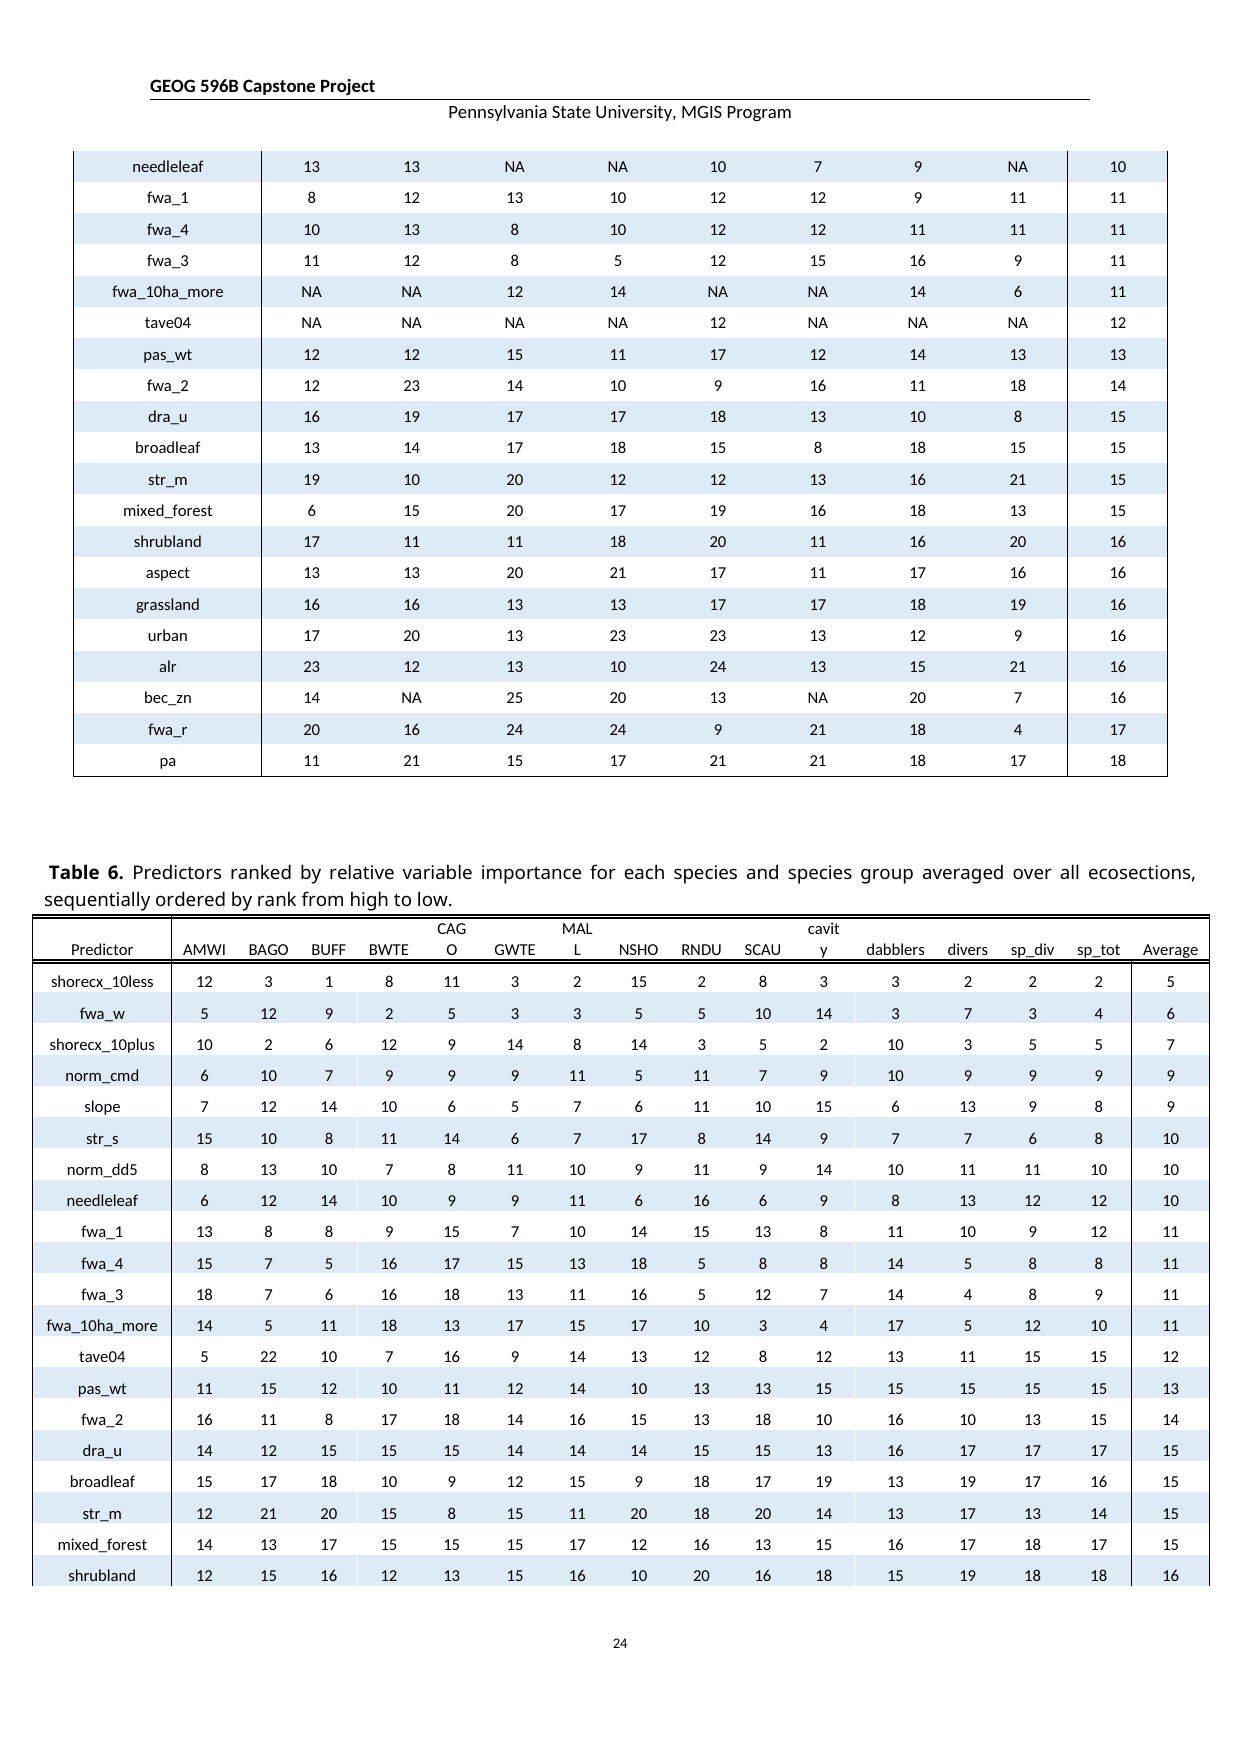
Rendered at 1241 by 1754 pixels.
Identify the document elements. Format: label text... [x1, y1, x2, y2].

table_cell 20 [668, 526, 768, 557]
table_cell 11 [936, 1148, 999, 1179]
table_cell 8 [300, 1211, 357, 1242]
table_cell 19 [361, 401, 461, 432]
table_cell 10 [547, 1148, 607, 1179]
table_cell 12 [1132, 1336, 1209, 1367]
table_cell 10 [1066, 1148, 1131, 1179]
table_cell 16 [172, 1398, 237, 1429]
table_cell 8 [793, 1242, 854, 1273]
table_cell 14 [172, 1430, 237, 1461]
table_cell 15 [237, 1555, 300, 1586]
table_cell 12 [668, 463, 768, 494]
table_cell 15 [968, 432, 1067, 463]
table_cell pa [74, 745, 261, 776]
table_cell 15 [1132, 1523, 1209, 1554]
table_cell 18 [999, 1523, 1066, 1554]
table_cell 17 [936, 1430, 999, 1461]
table_cell 9 [1066, 1273, 1131, 1304]
table_cell 5 [607, 1055, 670, 1086]
table_cell 13 [768, 463, 868, 494]
table_cell NA [768, 307, 868, 338]
table_cell 17 [936, 1492, 999, 1523]
table_cell 12 [237, 1430, 300, 1461]
table_cell 18 [172, 1273, 237, 1304]
table_cell 11 [262, 245, 361, 276]
table_cell 21 [568, 557, 668, 588]
table_cell 3 [936, 1023, 999, 1054]
table_cell 9 [420, 1180, 483, 1211]
table_cell 19 [668, 495, 768, 526]
table_cell 18 [670, 1492, 733, 1523]
table_cell 10 [733, 1086, 793, 1117]
table_cell 11 [420, 1367, 483, 1398]
table_cell 15 [172, 1117, 237, 1148]
table_cell 21 [968, 463, 1067, 494]
table_cell 15 [483, 1492, 547, 1523]
table_cell 10 [855, 1055, 936, 1086]
table_cell broadleaf [33, 1461, 171, 1492]
table_cell 7 [300, 1055, 357, 1086]
table_cell 15 [358, 1492, 420, 1523]
table_cell 2 [936, 964, 999, 992]
table_cell 15 [855, 1555, 936, 1586]
table_cell 11 [1132, 1211, 1209, 1242]
table_cell 15 [1068, 432, 1167, 463]
table_cell 11 [1132, 1242, 1209, 1273]
table_cell 6 [172, 1180, 237, 1211]
table_cell fwa_10ha_more [33, 1305, 171, 1336]
table_cell 12 [262, 338, 361, 369]
table_cell 16 [1068, 588, 1167, 619]
table_cell 13 [172, 1211, 237, 1242]
table_cell GWTE [483, 919, 547, 959]
table_cell 18 [868, 745, 968, 776]
table_cell 13 [461, 620, 568, 651]
table_cell sp_tot [1066, 919, 1132, 959]
table_cell 14 [1066, 1492, 1131, 1523]
table_cell 15 [483, 1555, 547, 1586]
table_cell 10 [1066, 1305, 1131, 1336]
table_cell 23 [361, 370, 461, 401]
table_cell 9 [936, 1055, 999, 1086]
table_cell 10 [1132, 1117, 1209, 1148]
table_cell 16 [855, 1398, 936, 1429]
table_cell 20 [300, 1492, 357, 1523]
table_cell 6 [733, 1180, 793, 1211]
table_cell 11 [547, 1273, 607, 1304]
table_cell 14 [172, 1305, 237, 1336]
table_cell 10 [1132, 1148, 1209, 1179]
table_cell 11 [670, 1148, 733, 1179]
table_cell 7 [855, 1117, 936, 1148]
table_cell norm_cmd [33, 1055, 171, 1086]
table_cell 8 [1066, 1242, 1131, 1273]
table_cell fwa_2 [33, 1398, 171, 1429]
table_cell 2 [793, 1023, 854, 1054]
table_cell 12 [361, 182, 461, 213]
table_cell 6 [968, 276, 1067, 307]
table_cell 16 [1132, 1555, 1209, 1586]
table_cell 16 [361, 588, 461, 619]
table_cell 10 [607, 1367, 670, 1398]
table_cell 10 [358, 1367, 420, 1398]
table_cell 12 [361, 338, 461, 369]
table_cell 18 [793, 1555, 854, 1586]
table_cell 5 [670, 1242, 733, 1273]
table_cell 18 [568, 526, 668, 557]
table_cell 8 [768, 432, 868, 463]
table_cell 12 [668, 245, 768, 276]
table_cell 15 [461, 745, 568, 776]
table_cell 20 [607, 1492, 670, 1523]
table_cell 15 [547, 1461, 607, 1492]
table_cell 7 [1132, 1023, 1209, 1054]
table_cell 13 [361, 213, 461, 244]
table_cell 17 [568, 745, 668, 776]
table_cell 13 [855, 1336, 936, 1367]
table_cell 19 [793, 1461, 854, 1492]
table_cell 12 [361, 651, 461, 682]
table_cell 7 [358, 1336, 420, 1367]
table_cell 17 [547, 1523, 607, 1554]
table_cell 17 [607, 1117, 670, 1148]
table_cell 15 [607, 964, 670, 992]
table_cell 18 [968, 370, 1067, 401]
table_cell urban [74, 620, 261, 651]
table_cell fwa_4 [33, 1242, 171, 1273]
table_cell 16 [1068, 651, 1167, 682]
table_cell 13 [461, 588, 568, 619]
table_cell 11 [172, 1367, 237, 1398]
table_cell fwa_4 [74, 213, 261, 244]
table_cell 1 [300, 964, 357, 992]
table_cell 18 [733, 1398, 793, 1429]
table_cell 14 [483, 1430, 547, 1461]
table_cell CAGO [420, 919, 483, 959]
table_cell 6 [607, 1180, 670, 1211]
table_cell shorecx_10less [33, 964, 171, 992]
table_cell 16 [868, 245, 968, 276]
table_cell 2 [547, 964, 607, 992]
table_cell 3 [237, 964, 300, 992]
table_cell fwa_2 [74, 370, 261, 401]
table_cell 20 [461, 495, 568, 526]
table_cell 14 [483, 1398, 547, 1429]
table_cell 16 [670, 1523, 733, 1554]
table_cell 6 [483, 1117, 547, 1148]
table_cell 13 [237, 1148, 300, 1179]
table_cell 2 [358, 992, 420, 1023]
table_cell 10 [568, 182, 668, 213]
table_cell 14 [855, 1273, 936, 1304]
table_cell 14 [793, 1492, 854, 1523]
table_cell NSHO [607, 919, 670, 959]
table_cell 17 [568, 401, 668, 432]
table_cell BWTE [358, 919, 420, 959]
table_cell 16 [855, 1430, 936, 1461]
table_cell 8 [1066, 1117, 1131, 1148]
table_cell 8 [855, 1180, 936, 1211]
table_cell needleleaf [33, 1180, 171, 1211]
table_cell 15 [483, 1523, 547, 1554]
table_cell 4 [1066, 992, 1131, 1023]
table_cell 17 [999, 1461, 1066, 1492]
table_cell 14 [483, 1023, 547, 1054]
table_cell 8 [262, 182, 361, 213]
table_cell 13 [568, 588, 668, 619]
table_cell 5 [1132, 964, 1209, 992]
table_cell 13 [768, 620, 868, 651]
table_cell 17 [968, 745, 1067, 776]
table_cell 11 [1068, 182, 1167, 213]
table_cell 7 [936, 992, 999, 1023]
table_cell 14 [793, 1148, 854, 1179]
table_cell 14 [733, 1117, 793, 1148]
table_cell 12 [461, 276, 568, 307]
table_cell 11 [1132, 1305, 1209, 1336]
table_cell mixed_forest [33, 1523, 171, 1554]
table_cell 9 [793, 1180, 854, 1211]
table_cell 14 [420, 1117, 483, 1148]
table_cell 7 [547, 1086, 607, 1117]
table_cell 7 [547, 1117, 607, 1148]
table_cell 14 [1068, 370, 1167, 401]
table_cell mixed_forest [74, 495, 261, 526]
table_cell 13 [968, 338, 1067, 369]
table_cell 10 [358, 1086, 420, 1117]
table_cell 17 [237, 1461, 300, 1492]
table_cell 16 [1068, 682, 1167, 713]
table_cell 10 [172, 1023, 237, 1054]
table_cell 12 [607, 1523, 670, 1554]
table_cell fwa_3 [33, 1273, 171, 1304]
table_cell 14 [607, 1211, 670, 1242]
table_cell 17 [999, 1430, 1066, 1461]
table_cell RNDU [670, 919, 733, 959]
table_cell 18 [420, 1398, 483, 1429]
table_cell 16 [733, 1555, 793, 1586]
table_cell 9 [1066, 1055, 1131, 1086]
table_cell 15 [793, 1523, 854, 1554]
table_cell 18 [358, 1305, 420, 1336]
table_cell 15 [1066, 1336, 1131, 1367]
table_cell 17 [1066, 1523, 1131, 1554]
table_cell NA [968, 307, 1067, 338]
table_cell 15 [670, 1211, 733, 1242]
table_cell 8 [999, 1273, 1066, 1304]
table_cell dra_u [33, 1430, 171, 1461]
table_cell 12 [999, 1305, 1066, 1336]
table_cell 21 [768, 713, 868, 744]
table_cell 12 [768, 213, 868, 244]
table_cell 10 [868, 401, 968, 432]
table_cell 9 [733, 1148, 793, 1179]
table_cell 3 [483, 964, 547, 992]
table_cell 16 [768, 495, 868, 526]
table_cell 10 [670, 1305, 733, 1336]
table_cell 17 [300, 1523, 357, 1554]
table_cell 15 [793, 1367, 854, 1398]
table_cell pas_wt [33, 1367, 171, 1398]
table_cell needleleaf [74, 151, 261, 182]
table_cell 10 [568, 213, 668, 244]
table_cell 15 [1066, 1398, 1131, 1429]
table_cell 14 [868, 276, 968, 307]
table_cell 11 [1068, 245, 1167, 276]
table_cell 3 [855, 992, 936, 1023]
table_cell 9 [668, 713, 768, 744]
table_cell 21 [361, 745, 461, 776]
table_cell 16 [358, 1273, 420, 1304]
table_cell 20 [868, 682, 968, 713]
table_cell 15 [172, 1242, 237, 1273]
table_cell 7 [936, 1117, 999, 1148]
table_cell 16 [262, 588, 361, 619]
table_cell 15 [793, 1086, 854, 1117]
table_cell 11 [1068, 213, 1167, 244]
table_cell 16 [1068, 620, 1167, 651]
table_cell 9 [1132, 1086, 1209, 1117]
table_cell 8 [420, 1148, 483, 1179]
table_cell 5 [733, 1023, 793, 1054]
table_cell 24 [568, 713, 668, 744]
table_cell 6 [607, 1086, 670, 1117]
table_cell 15 [483, 1242, 547, 1273]
table_cell 5 [300, 1242, 357, 1273]
table_cell fwa_r [74, 713, 261, 744]
table_cell 18 [568, 432, 668, 463]
table_cell 16 [361, 713, 461, 744]
table_cell 18 [868, 588, 968, 619]
table_cell fwa_w [33, 992, 171, 1023]
table_cell 10 [358, 1180, 420, 1211]
table_cell 6 [855, 1086, 936, 1117]
table_cell NA [361, 276, 461, 307]
table_cell 12 [237, 992, 300, 1023]
table_cell 15 [1132, 1430, 1209, 1461]
table_cell 11 [262, 745, 361, 776]
table_cell 21 [968, 651, 1067, 682]
table_cell 19 [262, 463, 361, 494]
table_cell 15 [1066, 1367, 1131, 1398]
table_cell NA [868, 307, 968, 338]
table_cell 12 [768, 338, 868, 369]
table_cell 17 [1066, 1430, 1131, 1461]
table_cell NA [262, 307, 361, 338]
table_cell 10 [568, 651, 668, 682]
table_cell 11 [868, 370, 968, 401]
table_cell 10 [568, 370, 668, 401]
table_cell 7 [793, 1273, 854, 1304]
table_cell 9 [868, 182, 968, 213]
table_cell 14 [607, 1023, 670, 1054]
table_cell 10 [793, 1398, 854, 1429]
table_cell 13 [855, 1461, 936, 1492]
table_cell 20 [733, 1492, 793, 1523]
table_cell 11 [768, 557, 868, 588]
table_cell 21 [237, 1492, 300, 1523]
table_cell 13 [607, 1336, 670, 1367]
table_cell 2 [237, 1023, 300, 1054]
table_cell 14 [547, 1367, 607, 1398]
table_cell 8 [420, 1492, 483, 1523]
table_cell 20 [670, 1555, 733, 1586]
table_cell 18 [868, 495, 968, 526]
table_cell 7 [733, 1055, 793, 1086]
table_cell 10 [668, 151, 768, 182]
table_cell slope [33, 1086, 171, 1117]
table_cell 5 [172, 992, 237, 1023]
table_cell 18 [420, 1273, 483, 1304]
table_cell 15 [855, 1367, 936, 1398]
table_cell 10 [936, 1211, 999, 1242]
table_cell 13 [461, 651, 568, 682]
table_cell 10 [855, 1023, 936, 1054]
table_cell 13 [483, 1273, 547, 1304]
table_cell 22 [237, 1336, 300, 1367]
table_cell 14 [461, 370, 568, 401]
table_cell 19 [968, 588, 1067, 619]
table_cell 12 [172, 1555, 237, 1586]
table_cell 5 [999, 1023, 1066, 1054]
table_cell 12 [1068, 307, 1167, 338]
table_cell str_s [33, 1117, 171, 1148]
table_cell 16 [262, 401, 361, 432]
table_cell 7 [237, 1242, 300, 1273]
table_cell 9 [607, 1461, 670, 1492]
table_cell fwa_10ha_more [74, 276, 261, 307]
table_cell 13 [936, 1180, 999, 1211]
table_cell 15 [1068, 463, 1167, 494]
table_cell 5 [607, 992, 670, 1023]
table_cell grassland [74, 588, 261, 619]
table_cell 13 [547, 1242, 607, 1273]
table_cell 8 [461, 213, 568, 244]
table_cell 11 [670, 1055, 733, 1086]
table_cell 9 [483, 1336, 547, 1367]
table_cell 18 [868, 713, 968, 744]
table_cell 16 [1066, 1461, 1131, 1492]
table_cell 13 [768, 401, 868, 432]
table_cell 3 [547, 992, 607, 1023]
table_cell 12 [358, 1023, 420, 1054]
table_cell 13 [262, 151, 361, 182]
table_cell 8 [300, 1117, 357, 1148]
table_cell 16 [300, 1555, 357, 1586]
table_cell 17 [607, 1305, 670, 1336]
table_cell 8 [733, 964, 793, 992]
table_cell 16 [547, 1555, 607, 1586]
table_cell 17 [668, 588, 768, 619]
table_cell 6 [172, 1055, 237, 1086]
table_cell 14 [1132, 1398, 1209, 1429]
table_cell 14 [568, 276, 668, 307]
table_cell 15 [420, 1523, 483, 1554]
table_cell 15 [670, 1430, 733, 1461]
table_cell 18 [868, 432, 968, 463]
table_cell 17 [1068, 713, 1167, 744]
table_cell 8 [547, 1023, 607, 1054]
table_cell 5 [420, 992, 483, 1023]
table_cell 17 [483, 1305, 547, 1336]
table_cell 12 [668, 213, 768, 244]
table_cell 2 [999, 964, 1066, 992]
table_cell 20 [461, 463, 568, 494]
table_cell 17 [420, 1242, 483, 1273]
table_cell 20 [968, 526, 1067, 557]
table_cell 8 [172, 1148, 237, 1179]
table_cell 12 [300, 1367, 357, 1398]
table_cell 14 [868, 338, 968, 369]
table_cell 9 [358, 1211, 420, 1242]
table_cell 15 [358, 1430, 420, 1461]
table_cell 3 [483, 992, 547, 1023]
table_cell 19 [936, 1461, 999, 1492]
table_cell 13 [733, 1523, 793, 1554]
table_cell 10 [300, 1336, 357, 1367]
table_cell 12 [237, 1086, 300, 1117]
table_cell NA [361, 307, 461, 338]
table_cell 15 [1132, 1461, 1209, 1492]
table_cell 7 [237, 1273, 300, 1304]
table_cell 9 [793, 1117, 854, 1148]
table_cell NA [668, 276, 768, 307]
table_cell 11 [1132, 1273, 1209, 1304]
table_cell NA [768, 276, 868, 307]
table_cell 7 [358, 1148, 420, 1179]
table_cell 4 [936, 1273, 999, 1304]
table_cell 9 [668, 370, 768, 401]
table_cell 18 [300, 1461, 357, 1492]
table_cell shrubland [74, 526, 261, 557]
table_cell 13 [768, 651, 868, 682]
table_cell divers [936, 919, 999, 959]
table_cell 14 [547, 1336, 607, 1367]
table_cell 8 [670, 1117, 733, 1148]
table_cell 13 [733, 1211, 793, 1242]
table_cell 13 [999, 1492, 1066, 1523]
table_cell 18 [668, 401, 768, 432]
table_cell 12 [668, 307, 768, 338]
table_cell 11 [547, 1492, 607, 1523]
table_cell NA [461, 151, 568, 182]
table_cell dabblers [855, 919, 936, 959]
table_cell 10 [733, 992, 793, 1023]
table_cell 10 [237, 1055, 300, 1086]
table_cell 13 [968, 495, 1067, 526]
table_cell 6 [300, 1023, 357, 1054]
table_cell str_m [74, 463, 261, 494]
table_cell 15 [1132, 1492, 1209, 1523]
table_cell 12 [568, 463, 668, 494]
table_cell aspect [74, 557, 261, 588]
table_cell 10 [358, 1461, 420, 1492]
table_cell 11 [1068, 276, 1167, 307]
table_cell 6 [300, 1273, 357, 1304]
table_cell 17 [855, 1305, 936, 1336]
table_cell 8 [733, 1242, 793, 1273]
table_cell 9 [968, 620, 1067, 651]
table_cell 14 [607, 1430, 670, 1461]
table_cell 13 [668, 682, 768, 713]
table_cell 16 [420, 1336, 483, 1367]
table_cell NA [262, 276, 361, 307]
table_cell NA [968, 151, 1067, 182]
table_cell 10 [855, 1148, 936, 1179]
table_cell 2 [670, 964, 733, 992]
table_cell 9 [999, 1211, 1066, 1242]
table_cell AMWI [172, 919, 237, 959]
table_cell Predictor [33, 919, 171, 959]
table_cell 7 [172, 1086, 237, 1117]
table_cell 17 [668, 557, 768, 588]
table_cell 7 [968, 682, 1067, 713]
table_cell 8 [793, 1211, 854, 1242]
table_cell dra_u [74, 401, 261, 432]
table_cell 18 [607, 1242, 670, 1273]
table_cell sp_div [999, 919, 1066, 959]
table_cell 9 [999, 1055, 1066, 1086]
table_cell 13 [1132, 1367, 1209, 1398]
table_cell 4 [968, 713, 1067, 744]
table_cell 13 [420, 1305, 483, 1336]
table_cell 13 [936, 1086, 999, 1117]
table_cell 8 [733, 1336, 793, 1367]
table_cell 5 [670, 1273, 733, 1304]
table_cell 11 [547, 1180, 607, 1211]
table_cell 10 [1132, 1180, 1209, 1211]
table_cell 4 [793, 1305, 854, 1336]
table_cell 16 [547, 1398, 607, 1429]
table_cell 15 [607, 1398, 670, 1429]
table_cell 12 [262, 370, 361, 401]
table_cell 13 [361, 151, 461, 182]
table_cell 15 [237, 1367, 300, 1398]
table_cell 9 [793, 1055, 854, 1086]
table_cell 13 [670, 1398, 733, 1429]
table_cell 13 [793, 1430, 854, 1461]
table_cell 23 [568, 620, 668, 651]
table_cell cavity [793, 919, 854, 959]
table_cell 15 [936, 1367, 999, 1398]
table_cell SCAU [733, 919, 793, 959]
table_cell 11 [855, 1211, 936, 1242]
table_cell 15 [358, 1523, 420, 1554]
table_cell 8 [237, 1211, 300, 1242]
table_cell 16 [855, 1523, 936, 1554]
table_cell 12 [483, 1461, 547, 1492]
table_cell shorecx_10plus [33, 1023, 171, 1054]
table_cell 12 [1066, 1211, 1131, 1242]
table_cell 23 [668, 620, 768, 651]
table_cell 9 [483, 1055, 547, 1086]
table_cell 8 [1066, 1086, 1131, 1117]
table_cell 3 [670, 1023, 733, 1054]
table_cell pas_wt [74, 338, 261, 369]
table_cell 12 [483, 1367, 547, 1398]
table_cell 9 [607, 1148, 670, 1179]
table_cell 9 [420, 1461, 483, 1492]
table_cell 15 [361, 495, 461, 526]
table_cell 17 [733, 1461, 793, 1492]
table_cell 15 [172, 1461, 237, 1492]
table_cell 11 [768, 526, 868, 557]
table_cell 12 [999, 1180, 1066, 1211]
table_cell 17 [358, 1398, 420, 1429]
table_cell 3 [999, 992, 1066, 1023]
table_cell 15 [1068, 401, 1167, 432]
table_cell 11 [999, 1148, 1066, 1179]
table_cell 8 [999, 1242, 1066, 1273]
table_cell NA [461, 307, 568, 338]
table_cell NA [768, 682, 868, 713]
table_cell 13 [1068, 338, 1167, 369]
table_cell 14 [547, 1430, 607, 1461]
table_cell 15 [420, 1430, 483, 1461]
table_cell 11 [568, 338, 668, 369]
table_cell 12 [768, 182, 868, 213]
table_cell 15 [668, 432, 768, 463]
table_cell 15 [461, 338, 568, 369]
table_cell 21 [668, 745, 768, 776]
table_cell BAGO [237, 919, 300, 959]
table_cell 16 [358, 1242, 420, 1273]
table_cell 10 [361, 463, 461, 494]
table_cell 11 [968, 213, 1067, 244]
table_cell 17 [568, 495, 668, 526]
table_cell 3 [733, 1305, 793, 1336]
table_cell 12 [793, 1336, 854, 1367]
table_cell NA [361, 682, 461, 713]
table_cell 5 [172, 1336, 237, 1367]
table_cell 13 [361, 557, 461, 588]
table_cell 11 [868, 213, 968, 244]
table_cell alr [74, 651, 261, 682]
table_cell 12 [237, 1180, 300, 1211]
table_cell 20 [361, 620, 461, 651]
table_cell 13 [855, 1492, 936, 1523]
table_cell 11 [670, 1086, 733, 1117]
table_cell 11 [483, 1148, 547, 1179]
table_cell 15 [547, 1305, 607, 1336]
table_cell 11 [300, 1305, 357, 1336]
table_cell 14 [262, 682, 361, 713]
table_cell 12 [361, 245, 461, 276]
table_cell 15 [999, 1367, 1066, 1398]
table_cell 16 [968, 557, 1067, 588]
table_cell 10 [300, 1148, 357, 1179]
table_cell fwa_3 [74, 245, 261, 276]
table_cell 12 [172, 964, 237, 992]
table_cell 12 [1066, 1180, 1131, 1211]
table_cell 5 [670, 992, 733, 1023]
table_cell NA [568, 307, 668, 338]
table_cell 15 [868, 651, 968, 682]
table_cell str_m [33, 1492, 171, 1523]
table_cell 20 [262, 713, 361, 744]
table_cell 10 [607, 1555, 670, 1586]
table_cell 18 [1066, 1555, 1131, 1586]
table_cell 11 [968, 182, 1067, 213]
table_cell NA [568, 151, 668, 182]
table_cell 10 [936, 1398, 999, 1429]
table_cell 7 [483, 1211, 547, 1242]
table_cell 18 [999, 1555, 1066, 1586]
table_cell 12 [358, 1555, 420, 1586]
table_cell 16 [607, 1273, 670, 1304]
table_cell 14 [300, 1086, 357, 1117]
table_cell 8 [968, 401, 1067, 432]
table_cell 12 [172, 1492, 237, 1523]
table_cell 3 [793, 964, 854, 992]
table_cell 17 [461, 401, 568, 432]
table_cell 5 [568, 245, 668, 276]
table_cell 14 [361, 432, 461, 463]
table_cell 17 [768, 588, 868, 619]
table_header Table 6. Predictors ranked by relative variable importance for each species and species group averaged over all ecosections, sequentially ordered by rank from high to low. [33, 859, 1209, 914]
table_cell 6 [999, 1117, 1066, 1148]
table_cell 14 [300, 1180, 357, 1211]
table_cell 10 [547, 1211, 607, 1242]
table_cell 12 [668, 182, 768, 213]
table_cell 9 [358, 1055, 420, 1086]
table_cell 16 [1068, 557, 1167, 588]
table_cell 13 [733, 1367, 793, 1398]
table_cell fwa_1 [33, 1211, 171, 1242]
table_cell 15 [1068, 495, 1167, 526]
table_cell 12 [670, 1336, 733, 1367]
table_cell tave04 [74, 307, 261, 338]
table_cell 6 [1132, 992, 1209, 1023]
table_cell 13 [262, 557, 361, 588]
table_cell MALL [547, 919, 607, 959]
table_cell 2 [1066, 964, 1131, 992]
table_cell 10 [237, 1117, 300, 1148]
table_cell 5 [1066, 1023, 1131, 1054]
table_cell 20 [568, 682, 668, 713]
table_cell 12 [868, 620, 968, 651]
table_cell 9 [420, 1023, 483, 1054]
table_cell 17 [262, 526, 361, 557]
table_cell 9 [968, 245, 1067, 276]
table_cell 15 [768, 245, 868, 276]
table_cell norm_dd5 [33, 1148, 171, 1179]
table_cell 24 [461, 713, 568, 744]
table_cell 17 [668, 338, 768, 369]
table_cell 19 [936, 1555, 999, 1586]
table_cell 15 [999, 1336, 1066, 1367]
table_cell Average [1132, 919, 1209, 959]
table_cell 23 [262, 651, 361, 682]
table_cell 25 [461, 682, 568, 713]
table_cell BUFF [300, 919, 357, 959]
table_cell 16 [768, 370, 868, 401]
table_cell 14 [855, 1242, 936, 1273]
table_cell 5 [483, 1086, 547, 1117]
table_cell 9 [420, 1055, 483, 1086]
table_cell 16 [868, 526, 968, 557]
table_cell 11 [358, 1117, 420, 1148]
table_cell 13 [461, 182, 568, 213]
table_cell 13 [999, 1398, 1066, 1429]
table_cell 13 [670, 1367, 733, 1398]
table_cell 13 [237, 1523, 300, 1554]
table_cell 3 [855, 964, 936, 992]
table_cell 9 [999, 1086, 1066, 1117]
table_cell 8 [300, 1398, 357, 1429]
table_cell broadleaf [74, 432, 261, 463]
table_cell 12 [733, 1273, 793, 1304]
table_cell 13 [420, 1555, 483, 1586]
table_cell shrubland [33, 1555, 171, 1586]
table_cell 14 [172, 1523, 237, 1554]
table_cell fwa_1 [74, 182, 261, 213]
table_cell 24 [668, 651, 768, 682]
table_cell 10 [262, 213, 361, 244]
table_cell 5 [936, 1242, 999, 1273]
table_cell 8 [461, 245, 568, 276]
table_cell 10 [1068, 151, 1167, 182]
table_cell 15 [733, 1430, 793, 1461]
table_cell 15 [420, 1211, 483, 1242]
table_cell 11 [237, 1398, 300, 1429]
table_cell bec_zn [74, 682, 261, 713]
table_cell 9 [1132, 1055, 1209, 1086]
table_cell 6 [262, 495, 361, 526]
table_cell 5 [237, 1305, 300, 1336]
table_cell 7 [768, 151, 868, 182]
table_cell 17 [461, 432, 568, 463]
table_cell 11 [461, 526, 568, 557]
table_cell 13 [262, 432, 361, 463]
table_cell 16 [670, 1180, 733, 1211]
table_cell 11 [936, 1336, 999, 1367]
table_cell 14 [793, 992, 854, 1023]
table_cell 17 [936, 1523, 999, 1554]
table_cell tave04 [33, 1336, 171, 1367]
table_cell 15 [300, 1430, 357, 1461]
table_cell 16 [1068, 526, 1167, 557]
table_cell 5 [936, 1305, 999, 1336]
table_cell 17 [868, 557, 968, 588]
table_cell 9 [483, 1180, 547, 1211]
table_cell 8 [358, 964, 420, 992]
table_cell 11 [547, 1055, 607, 1086]
table_cell 11 [420, 964, 483, 992]
table_cell 17 [262, 620, 361, 651]
table_cell 6 [420, 1086, 483, 1117]
table_cell 16 [868, 463, 968, 494]
table_cell 9 [300, 992, 357, 1023]
table_cell 18 [1068, 745, 1167, 776]
table_cell 9 [868, 151, 968, 182]
table_cell 11 [361, 526, 461, 557]
table_cell 18 [670, 1461, 733, 1492]
table_cell 20 [461, 557, 568, 588]
table_cell 21 [768, 745, 868, 776]
